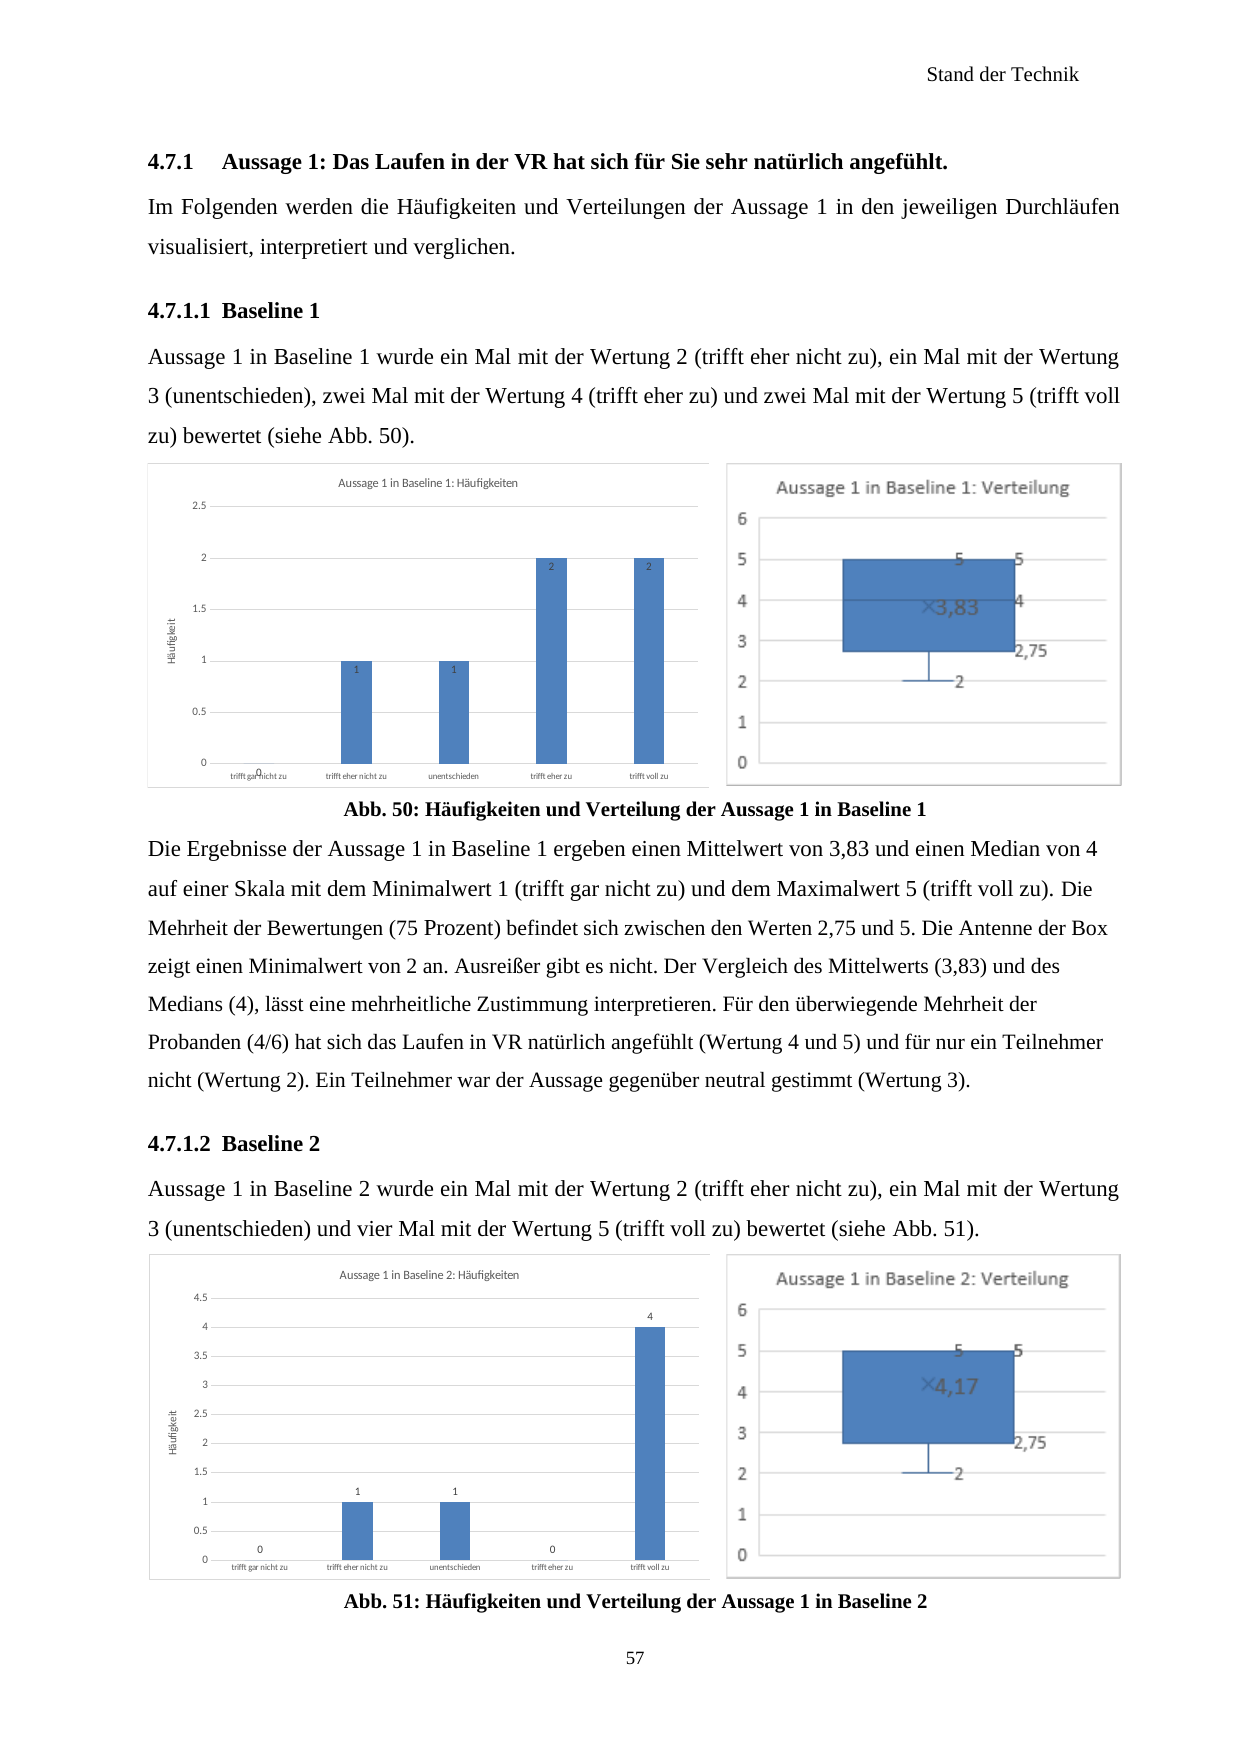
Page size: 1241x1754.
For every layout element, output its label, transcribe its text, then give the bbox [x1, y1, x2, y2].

subtitle Baseline 2 [148, 1130, 1122, 1156]
subtitle Baseline 1 [148, 297, 1122, 324]
subtitle Aussage 1: Das Laufen in der VR hat sich für Sie sehr natürlich angefühlt. [148, 148, 1122, 174]
text Im Folgenden werden die Häufigkeiten und Verteilungen der Aussage 1 in den jeweiligen Durchläufen visualisiert, interpretiert und verglichen. [148, 193, 1122, 259]
text Die Ergebnisse der Aussage 1 in Baseline 1 ergeben einen Mittelwert von 3,83 und einen Median von 4 auf einer Skala mit dem Minimalwert 1 (trifft gar nicht zu) und dem Maximalwert 5 (trifft voll zu). Die Mehrheit der Bewertungen (75 Prozent) befindet sich zwischen den Werten 2,75 und 5. Die Antenne der Box zeigt einen Minimalwert von 2 an. Ausreißer gibt es nicht. Der Vergleich des Mittelwerts (3,83) und des Medians (4), lässt eine mehrheitliche Zustimmung interpretieren. Für den überwiegende Mehrheit der Probanden (4/6) hat sich das Laufen in VR natürlich angefühlt (Wertung 4 und 5) und für nur ein Teilnehmer nicht (Wertung 2). Ein Teilnehmer war der Aussage gegenüber neutral gestimmt (Wertung 3). [148, 822, 1122, 1092]
picture [726, 463, 1123, 789]
picture [726, 1254, 1122, 1580]
